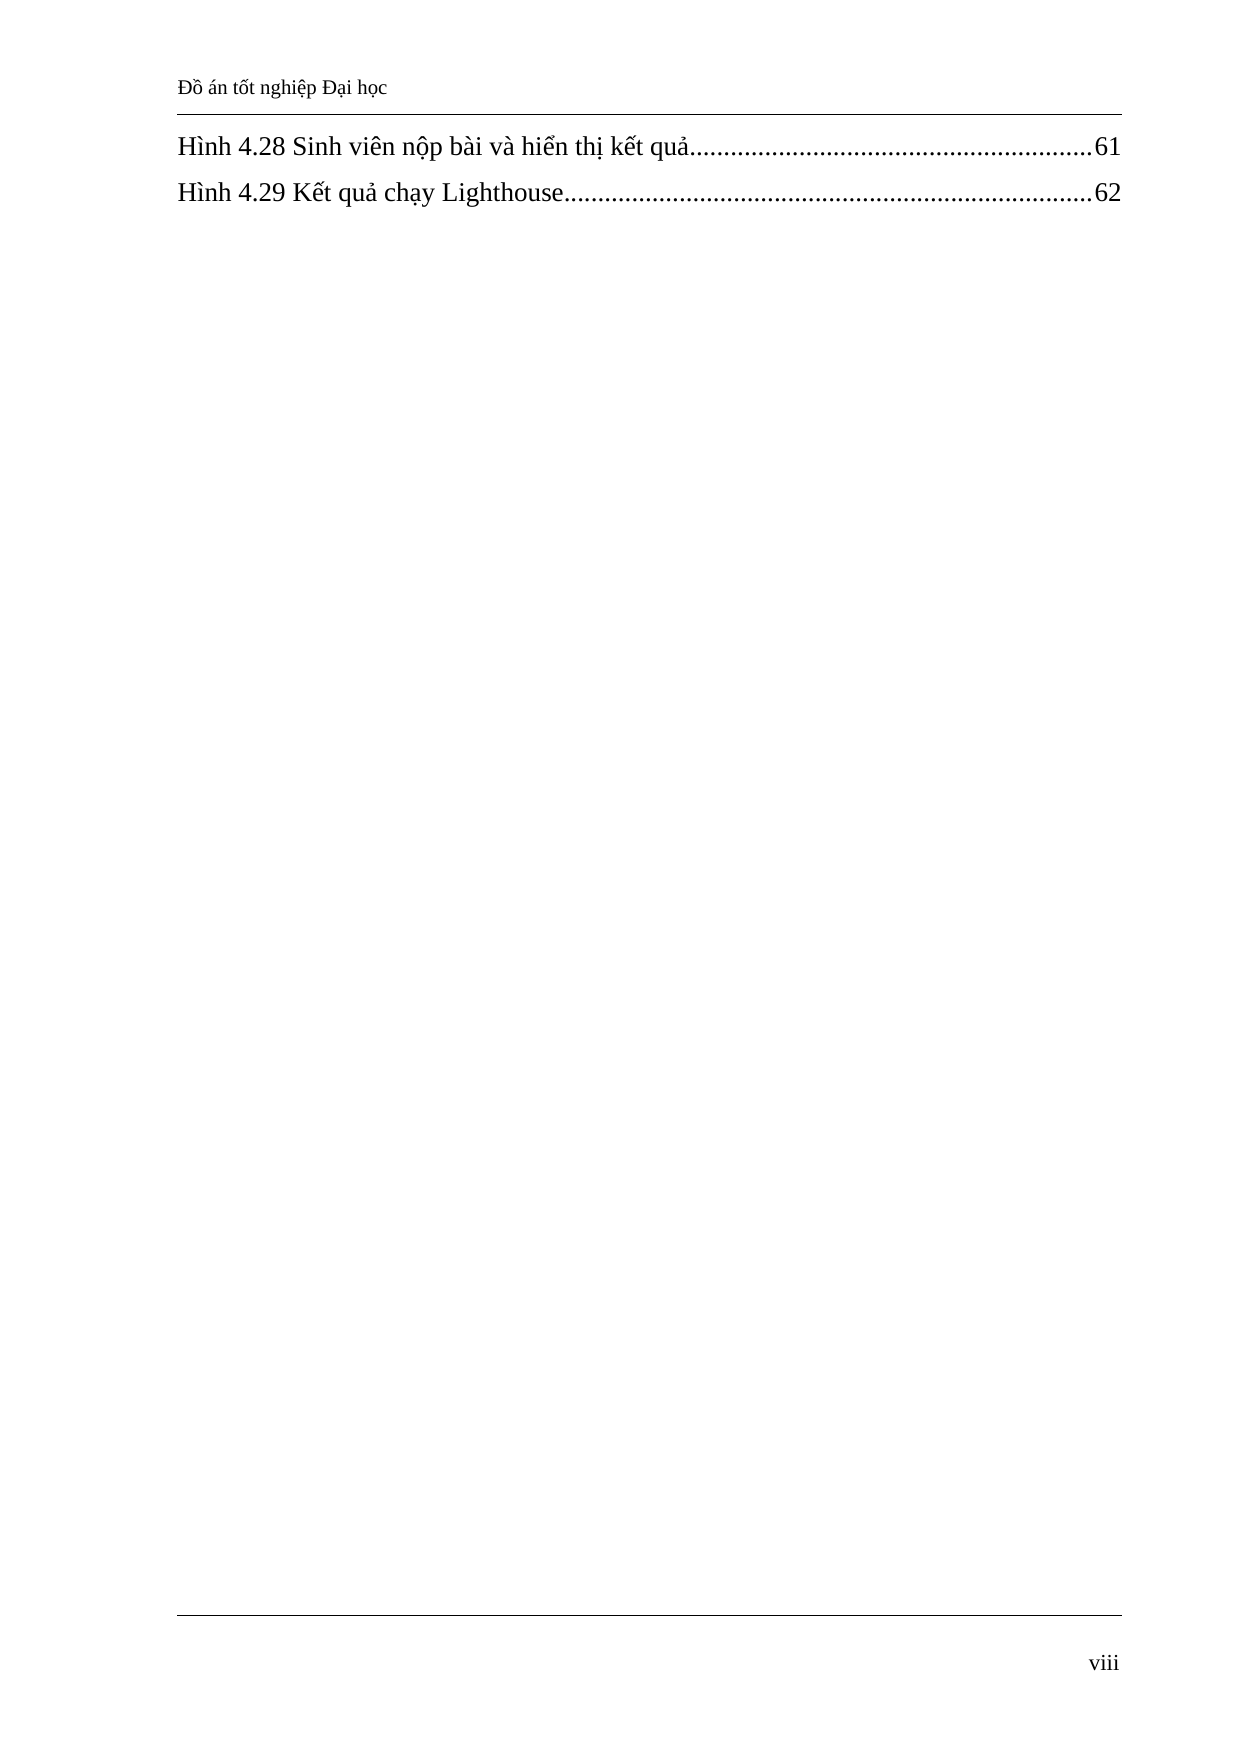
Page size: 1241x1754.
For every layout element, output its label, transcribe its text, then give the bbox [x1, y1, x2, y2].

text Hình 4.28 Sinh viên nộp bài và hiển thị kết quả 61 [177, 130, 1122, 162]
text Hình 4.29 Kết quả chạy Lighthouse 62 [177, 177, 1122, 208]
